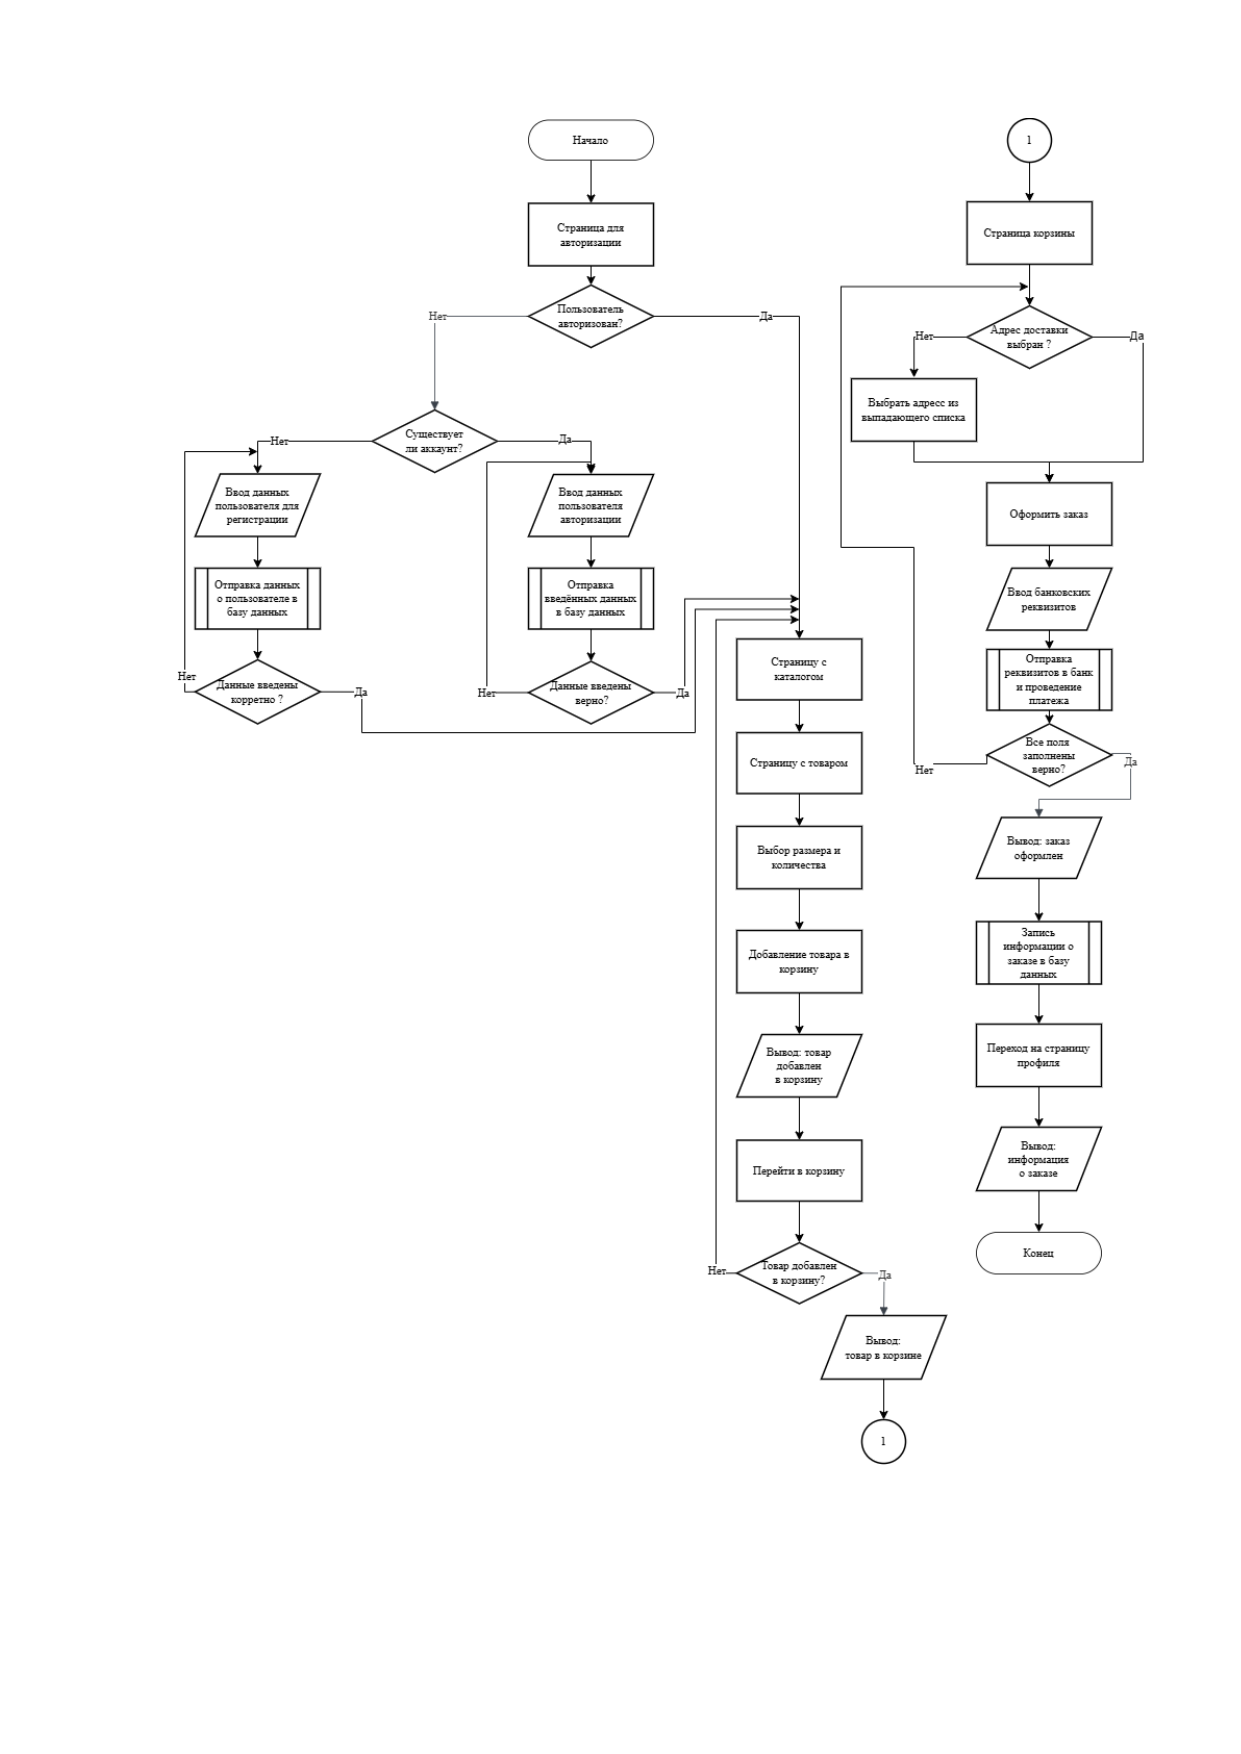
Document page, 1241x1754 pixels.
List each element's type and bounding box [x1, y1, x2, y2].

picture [177, 118, 1152, 1465]
